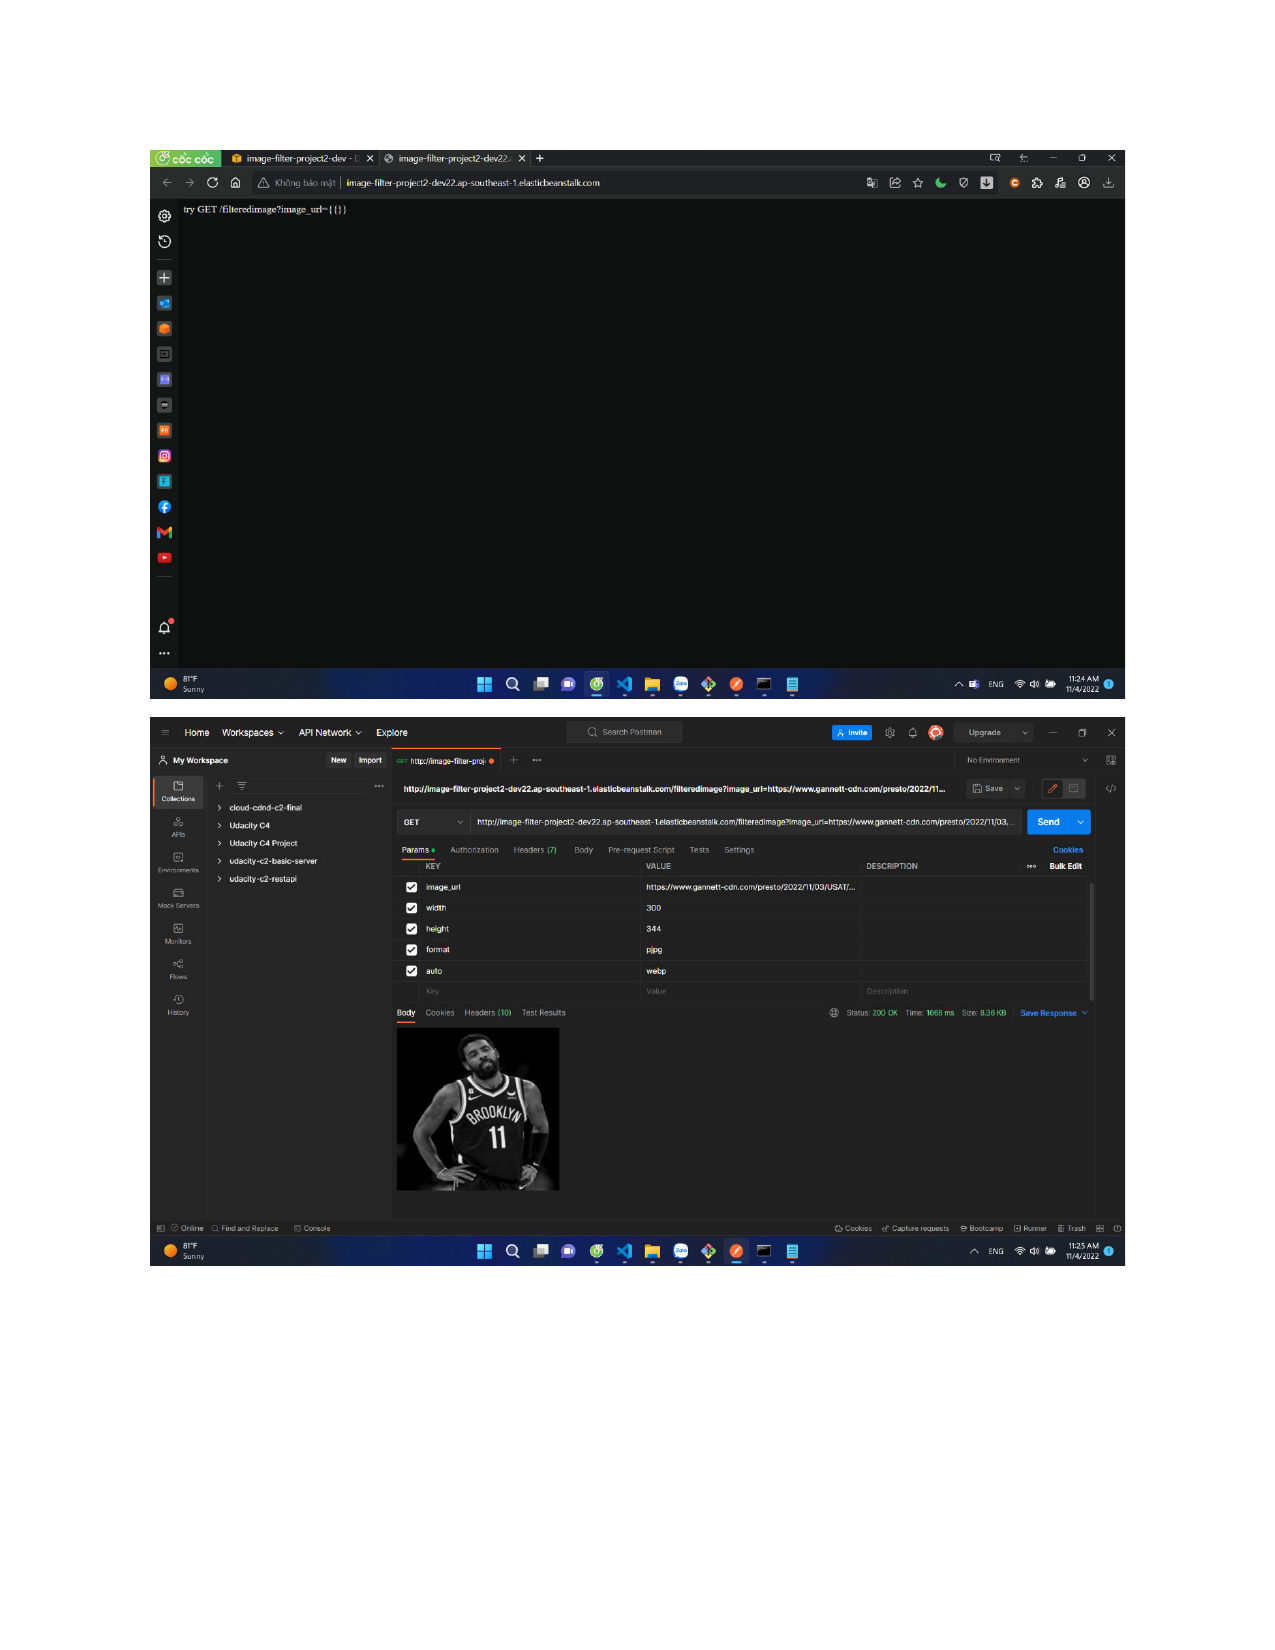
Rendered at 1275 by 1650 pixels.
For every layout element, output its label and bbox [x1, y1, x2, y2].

picture [150, 150, 1125, 699]
picture [150, 717, 1125, 1266]
